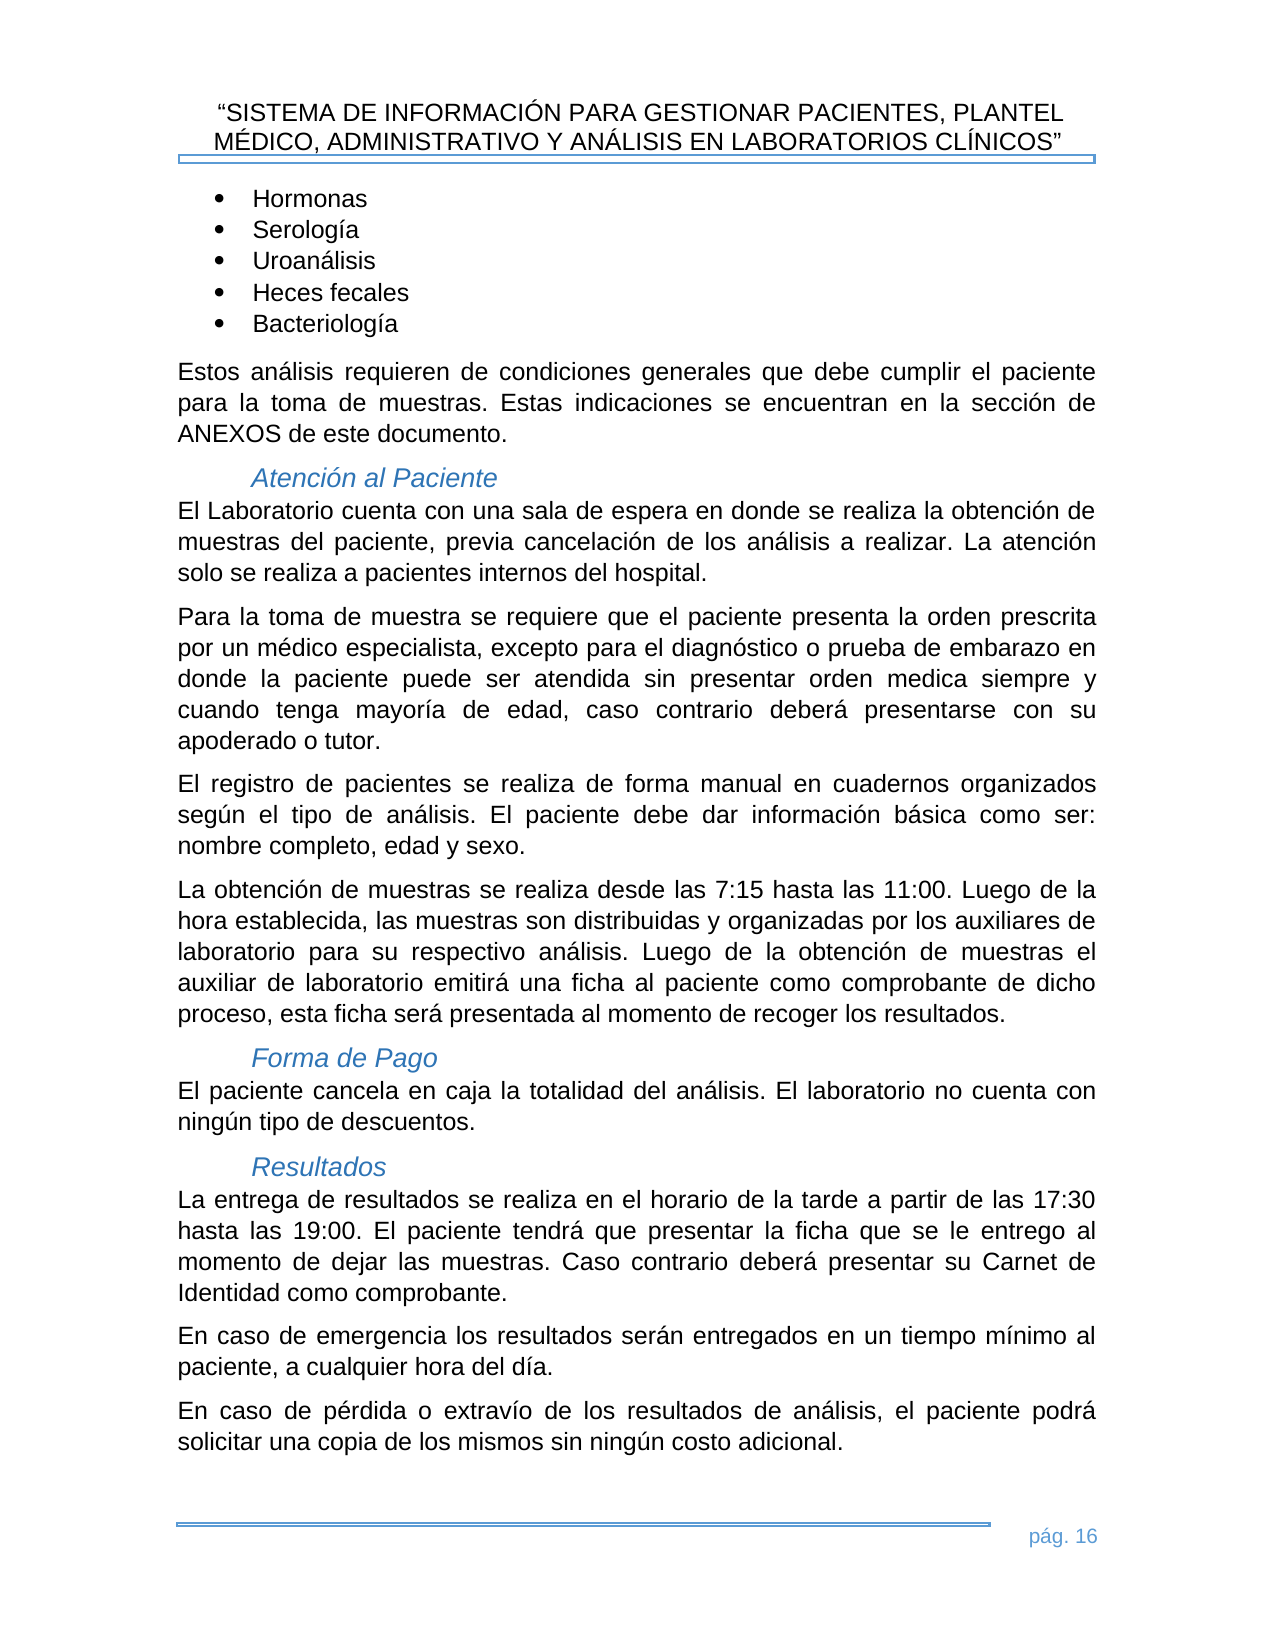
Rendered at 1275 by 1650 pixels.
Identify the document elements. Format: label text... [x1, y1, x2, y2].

list Serología [215, 215, 1098, 244]
text En caso de pérdida o extravío de los resultados de análisis, el paciente podrá solicitar una copia de los mismos sin ningún costo adicional. [177, 1396, 1098, 1456]
text La obtención de muestras se realiza desde las 7:15 hasta las 11:00. Luego de la hora establecida, las muestras son distribuidas y organizadas por los auxiliares de laboratorio para su respectivo análisis. Luego de la obtención de muestras el auxiliar de laboratorio emitirá una ficha al paciente como comprobante de dicho proceso, esta ficha será presentada al momento de recoger los resultados. [177, 875, 1098, 1028]
text Estos análisis requieren de condiciones generales que debe cumplir el paciente para la toma de muestras. Estas indicaciones se encuentran en la sección de ANEXOS de este documento. [177, 356, 1098, 447]
subtitle Atención al Paciente [251, 462, 1098, 493]
text En caso de emergencia los resultados serán entregados en un tiempo mínimo al paciente, a cualquier hora del día. [177, 1321, 1098, 1381]
text El registro de pacientes se realiza de forma manual en cuadernos organizados según el tipo de análisis. El paciente debe dar información básica como ser: nombre completo, edad y sexo. [177, 769, 1098, 860]
subtitle Resultados [251, 1151, 1098, 1182]
text El Laboratorio cuenta con una sala de espera en donde se realiza la obtención de muestras del paciente, previa cancelación de los análisis a realizar. La atención solo se realiza a pacientes internos del hospital. [177, 496, 1098, 587]
list Heces fecales [215, 277, 1098, 306]
text La entrega de resultados se realiza en el horario de la tarde a partir de las 17:30 hasta las 19:00. El paciente tendrá que presentar la ficha que se le entrego al momento de dejar las muestras. Caso contrario deberá presentar su Carnet de Identidad como comprobante. [177, 1184, 1098, 1306]
subtitle Forma de Pago [251, 1042, 1098, 1074]
text El paciente cancela en caja la totalidad del análisis. El laboratorio no cuenta con ningún tipo de descuentos. [177, 1076, 1098, 1136]
list Hormonas [215, 184, 1098, 213]
text Para la toma de muestra se requiere que el paciente presenta la orden prescrita por un médico especialista, excepto para el diagnóstico o prueba de embarazo en donde la paciente puede ser atendida sin presentar orden medica siempre y cuando tenga mayoría de edad, caso contrario deberá presentarse con su apoderado o tutor. [177, 601, 1098, 754]
list Bacteriología [215, 309, 1098, 337]
list Uroanálisis [215, 246, 1098, 275]
